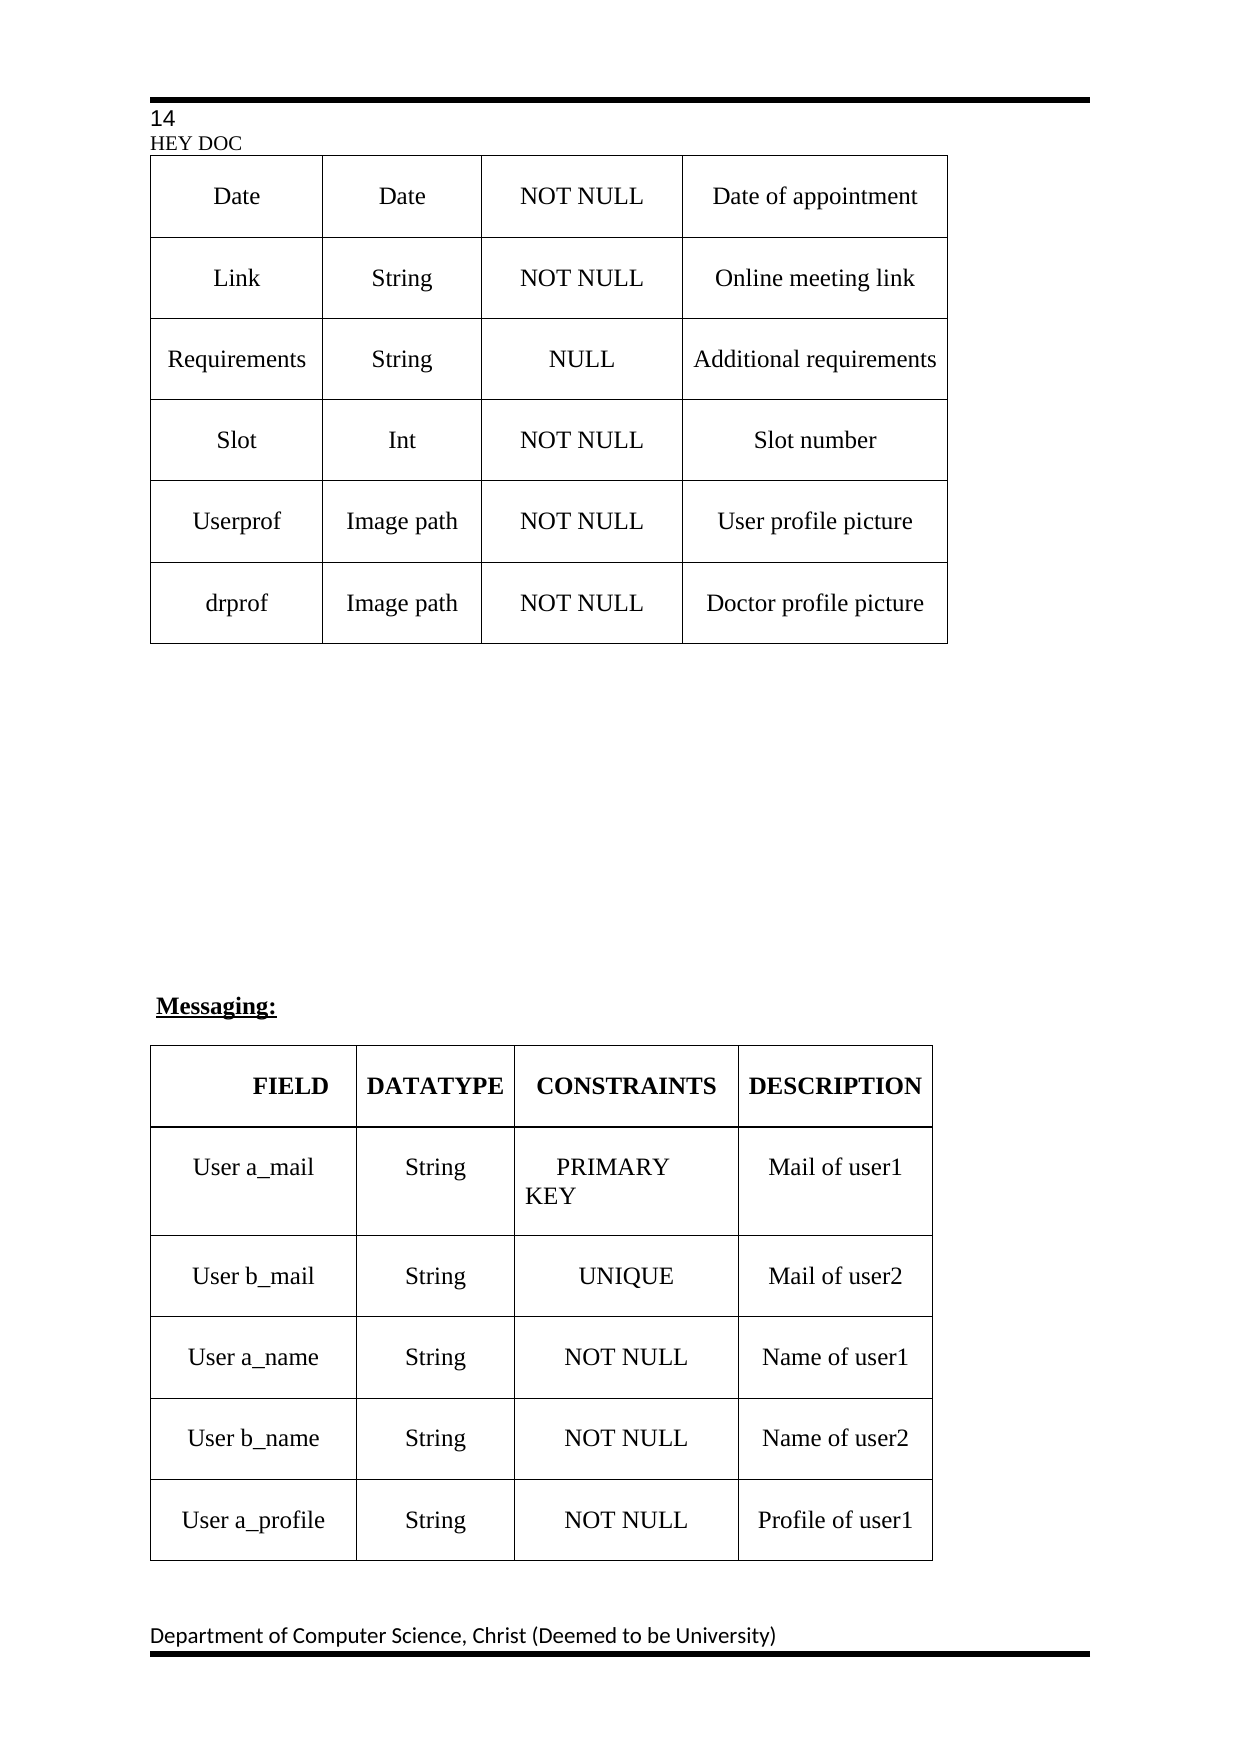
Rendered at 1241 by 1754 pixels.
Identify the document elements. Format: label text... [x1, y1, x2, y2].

table_cell NULL [482, 319, 682, 399]
table_cell Userprof [151, 481, 322, 562]
table_cell Slot number [683, 400, 947, 480]
table_cell String [357, 1480, 514, 1560]
table_cell Requirements [151, 319, 322, 399]
table_cell String [357, 1399, 514, 1479]
table_cell NOT NULL [482, 563, 682, 643]
table_cell NOT NULL [482, 156, 682, 237]
table_cell Online meeting link [683, 238, 947, 318]
table_cell User a_profile [151, 1480, 356, 1560]
table_cell Date [151, 156, 322, 237]
table_cell Mail of user2 [739, 1236, 932, 1316]
text Messaging: [150, 991, 1090, 1020]
table_cell String [323, 238, 481, 318]
table_cell String [323, 319, 481, 399]
table_cell String [357, 1317, 514, 1397]
table_header CONSTRAINTS [515, 1046, 738, 1126]
table_cell Additional requirements [683, 319, 947, 399]
table_header DESCRIPTION [739, 1046, 932, 1126]
table_cell Link [151, 238, 322, 318]
table_cell User profile picture [683, 481, 947, 562]
table_cell Doctor profile picture [683, 563, 947, 643]
table_cell NOT NULL [515, 1317, 738, 1397]
table_cell Slot [151, 400, 322, 480]
table_cell Name of user2 [739, 1399, 932, 1479]
table_cell User a_name [151, 1317, 356, 1397]
table_cell Image path [323, 481, 481, 562]
table_cell Mail of user1 [739, 1128, 932, 1235]
table_cell NOT NULL [515, 1480, 738, 1560]
table_cell User a_mail [151, 1128, 356, 1235]
table_cell NOT NULL [482, 400, 682, 480]
table_cell UNIQUE [515, 1236, 738, 1316]
table_cell NOT NULL [482, 481, 682, 562]
table_cell Name of user1 [739, 1317, 932, 1397]
table_cell String [357, 1236, 514, 1316]
table_cell drprof [151, 563, 322, 643]
table_cell PRIMARY KEY [515, 1128, 738, 1235]
table_cell String [357, 1128, 514, 1235]
table_header DATATYPE [357, 1046, 514, 1126]
table_cell Image path [323, 563, 481, 643]
table_cell Int [323, 400, 481, 480]
table_cell Date [323, 156, 481, 237]
table_cell Date of appointment [683, 156, 947, 237]
table_cell Profile of user1 [739, 1480, 932, 1560]
table_cell User b_name [151, 1399, 356, 1479]
table_cell NOT NULL [482, 238, 682, 318]
table_cell NOT NULL [515, 1399, 738, 1479]
table_cell User b_mail [151, 1236, 356, 1316]
table_header FIELD [151, 1046, 356, 1126]
